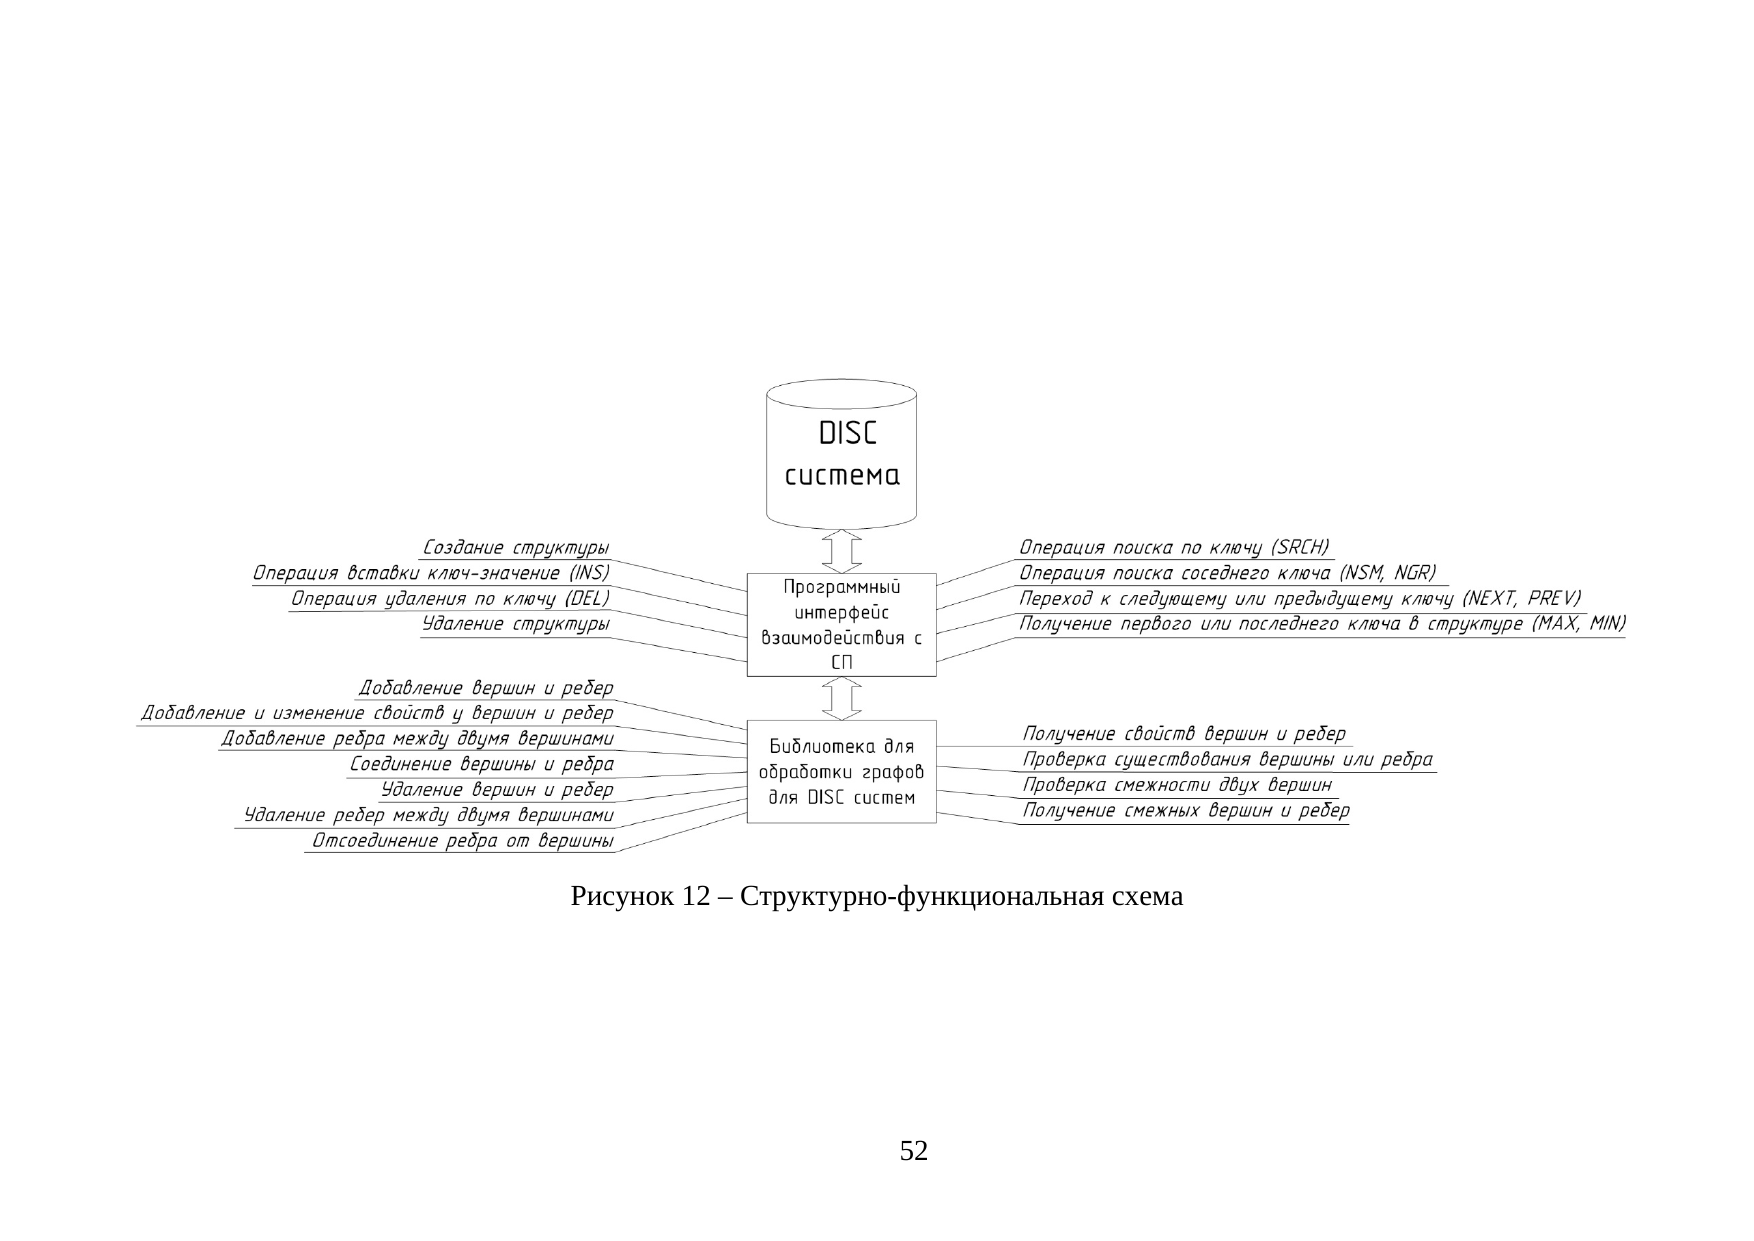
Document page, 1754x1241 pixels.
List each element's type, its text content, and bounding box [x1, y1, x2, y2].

text Рисунок 12 – Структурно-функциональная схема [118, 878, 1636, 912]
picture [118, 378, 1636, 862]
